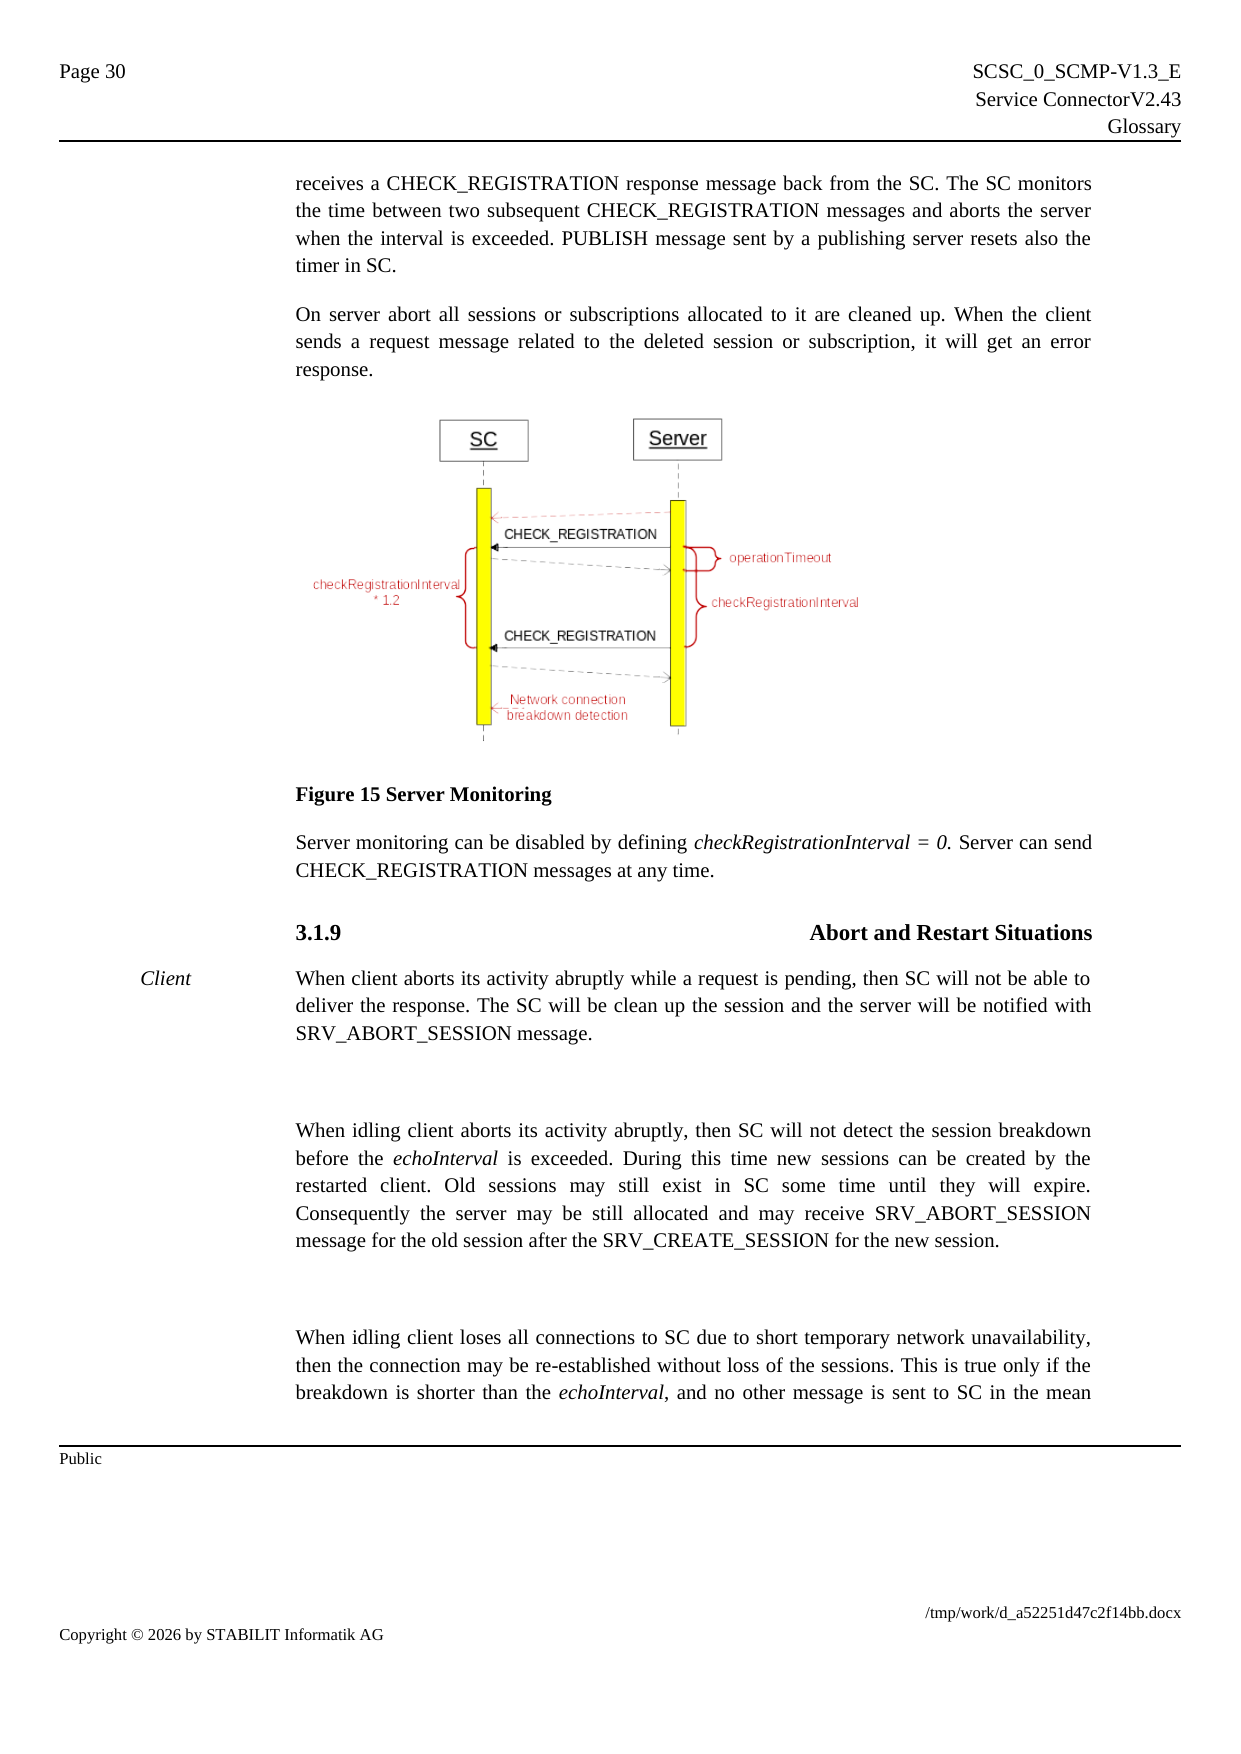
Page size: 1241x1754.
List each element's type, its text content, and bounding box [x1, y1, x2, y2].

text Figure 15 Server Monitoring [295, 782, 1092, 806]
text On server abort all sessions or subscriptions allocated to it are cleaned up. When the client sends a request message related to the deleted session or subscription, it will get an error response. [295, 302, 1092, 381]
text When client aborts its activity abruptly while a request is pending, then SC will not be able to deliver the response. The SC will be clean up the session and the server will be notified with SRV_ABORT_SESSION message. [295, 966, 1092, 1045]
text Client [140, 966, 282, 990]
subtitle Abort and Restart Situations [295, 919, 1092, 945]
text Server monitoring can be disabled by defining checkRegistrationInterval = 0. Server can send CHECK_REGISTRATION messages at any time. [295, 830, 1092, 882]
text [295, 1325, 1092, 1404]
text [295, 171, 1092, 277]
text When idling client aborts its activity abruptly, then SC will not detect the session breakdown before the echoInterval is exceeded. During this time new sessions can be created by the restarted client. Old sessions may still exist in SC some time until they will expire. Consequently the server may be still allocated and may receive SRV_ABORT_SESSION message for the old session after the SRV_CREATE_SESSION for the new session. [295, 1118, 1092, 1252]
